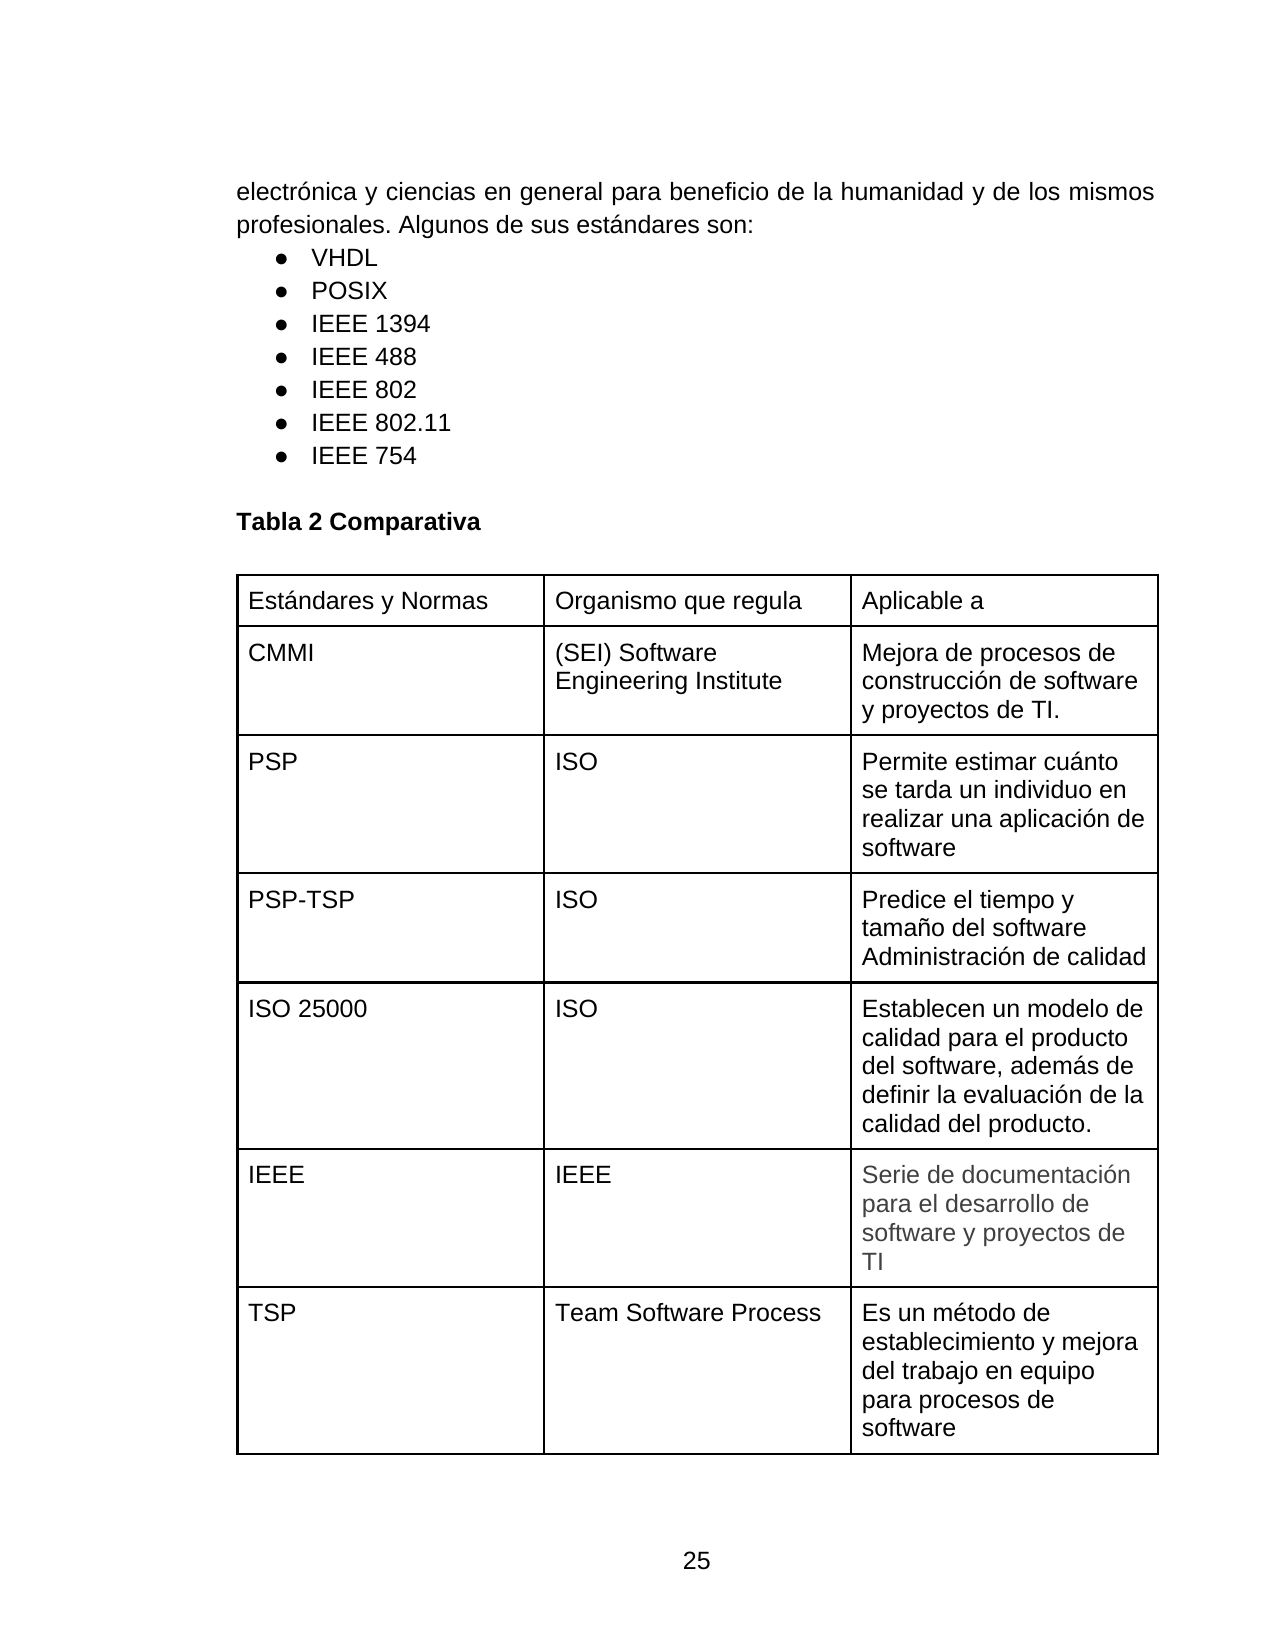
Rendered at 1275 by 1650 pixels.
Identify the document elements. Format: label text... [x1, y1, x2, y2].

table_cell (SEI) Software Engineering Institute [545, 627, 850, 734]
table_cell ISO [545, 736, 850, 872]
table_cell PSP-TSP [239, 874, 543, 981]
list POSIX [274, 276, 1157, 305]
table_cell Es un método de establecimiento y mejora del trabajo en equipo para procesos de software [852, 1288, 1157, 1453]
table_cell TSP [239, 1288, 543, 1453]
list IEEE 802 [274, 375, 1157, 404]
table_cell IEEE [545, 1150, 850, 1286]
table_header Organismo que regula [545, 576, 850, 625]
table_header Aplicable a [852, 576, 1157, 625]
table_cell Establecen un modelo de calidad para el producto del software, además de definir la evaluación de la calidad del producto. [852, 984, 1157, 1148]
table_header Estándares y Normas [239, 576, 543, 625]
table_cell Predice el tiempo y tamaño del software Administración de calidad [852, 874, 1157, 981]
list IEEE 1394 [274, 309, 1157, 338]
table_cell Serie de documentación para el desarrollo de software y proyectos de TI [852, 1150, 1157, 1286]
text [236, 177, 1157, 239]
table_cell ISO [545, 984, 850, 1148]
table_cell PSP [239, 736, 543, 872]
list IEEE 754 [274, 441, 1157, 470]
table_cell IEEE [239, 1150, 543, 1286]
text Tabla 2 Comparativa [236, 507, 1157, 536]
table_cell ISO [545, 874, 850, 981]
table_cell ISO 25000 [239, 984, 543, 1148]
list IEEE 802.11 [274, 408, 1157, 437]
table_cell Mejora de procesos de construcción de software y proyectos de TI. [852, 627, 1157, 734]
table_cell Permite estimar cuánto se tarda un individuo en realizar una aplicación de software [852, 736, 1157, 872]
table_cell Team Software Process [545, 1288, 850, 1453]
table_cell CMMI [239, 627, 543, 734]
list IEEE 488 [274, 342, 1157, 371]
list VHDL [274, 243, 1157, 272]
